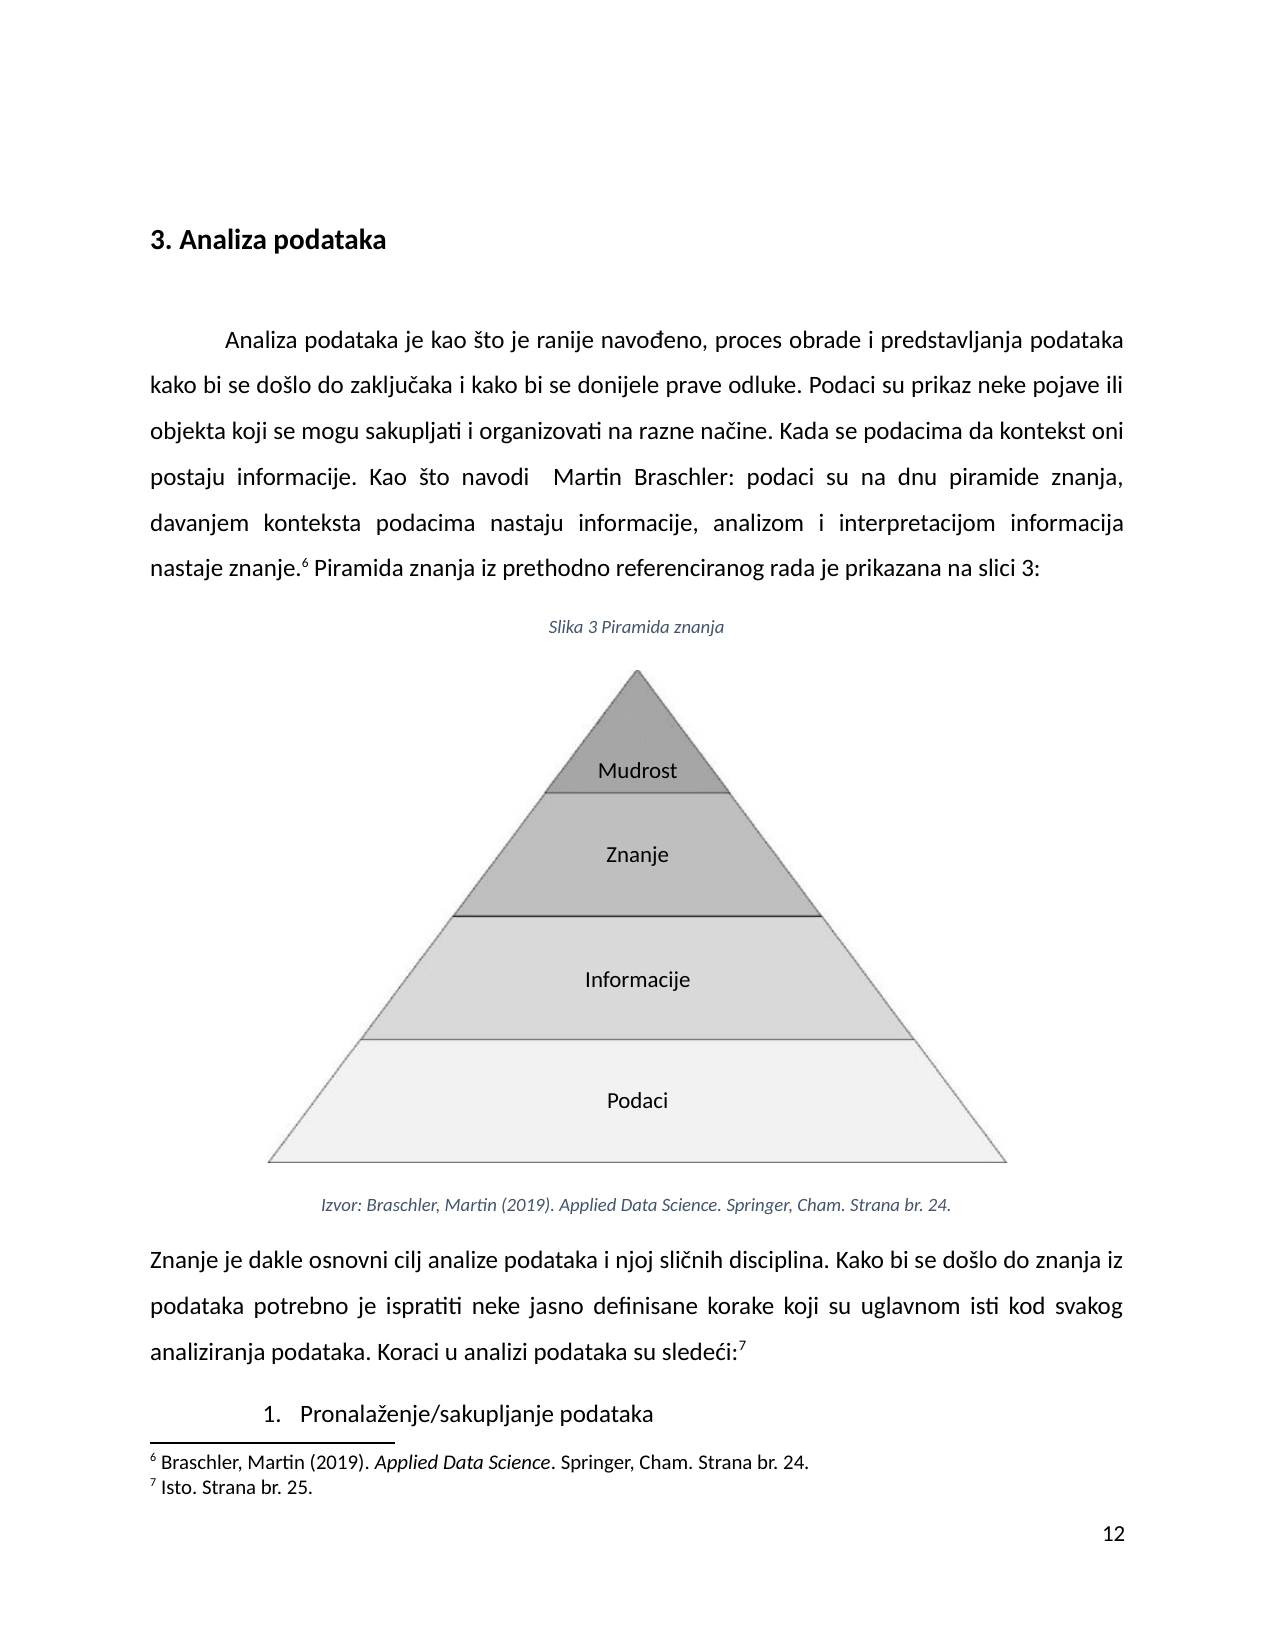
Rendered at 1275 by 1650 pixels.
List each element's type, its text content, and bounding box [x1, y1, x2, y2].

list Pronalaženje/sakupljanje podataka [262, 1398, 1125, 1428]
text Znanje je dakle osnovni cilj analize podataka i njoj sličnih disciplina. Kako bi se došlo do znanja iz podataka potrebno je ispratiti neke jasno definisane korake koji su uglavnom isti kod svakog analiziranja podataka. Koraci u analizi podataka su sledeći: [150, 1244, 1125, 1366]
subtitle 3. Analiza podataka [150, 221, 1125, 256]
text Analiza podataka je kao što je ranije navođeno, proces obrade i predstavljanja podataka kako bi se došlo do zaključaka i kako bi se donijele prave odluke. Podaci su prikaz neke pojave ili objekta koji se mogu sakupljati i organizovati na razne načine. Kada se podacima da kontekst oni postaju informacije. Kao što navodi Martin Braschler: podaci su na dnu piramide znanja, davanjem konteksta podacima nastaju informacije, analizom i interpretacijom informacija nastaje znanje. Piramida znanja iz prethodno referenciranog rada je prikazana na slici 3: [150, 324, 1125, 583]
picture [267, 670, 1008, 1163]
text Izvor: Braschler, Martin (2019). Applied Data Science. Springer, Cham. Strana br. 24. [150, 1193, 1125, 1216]
